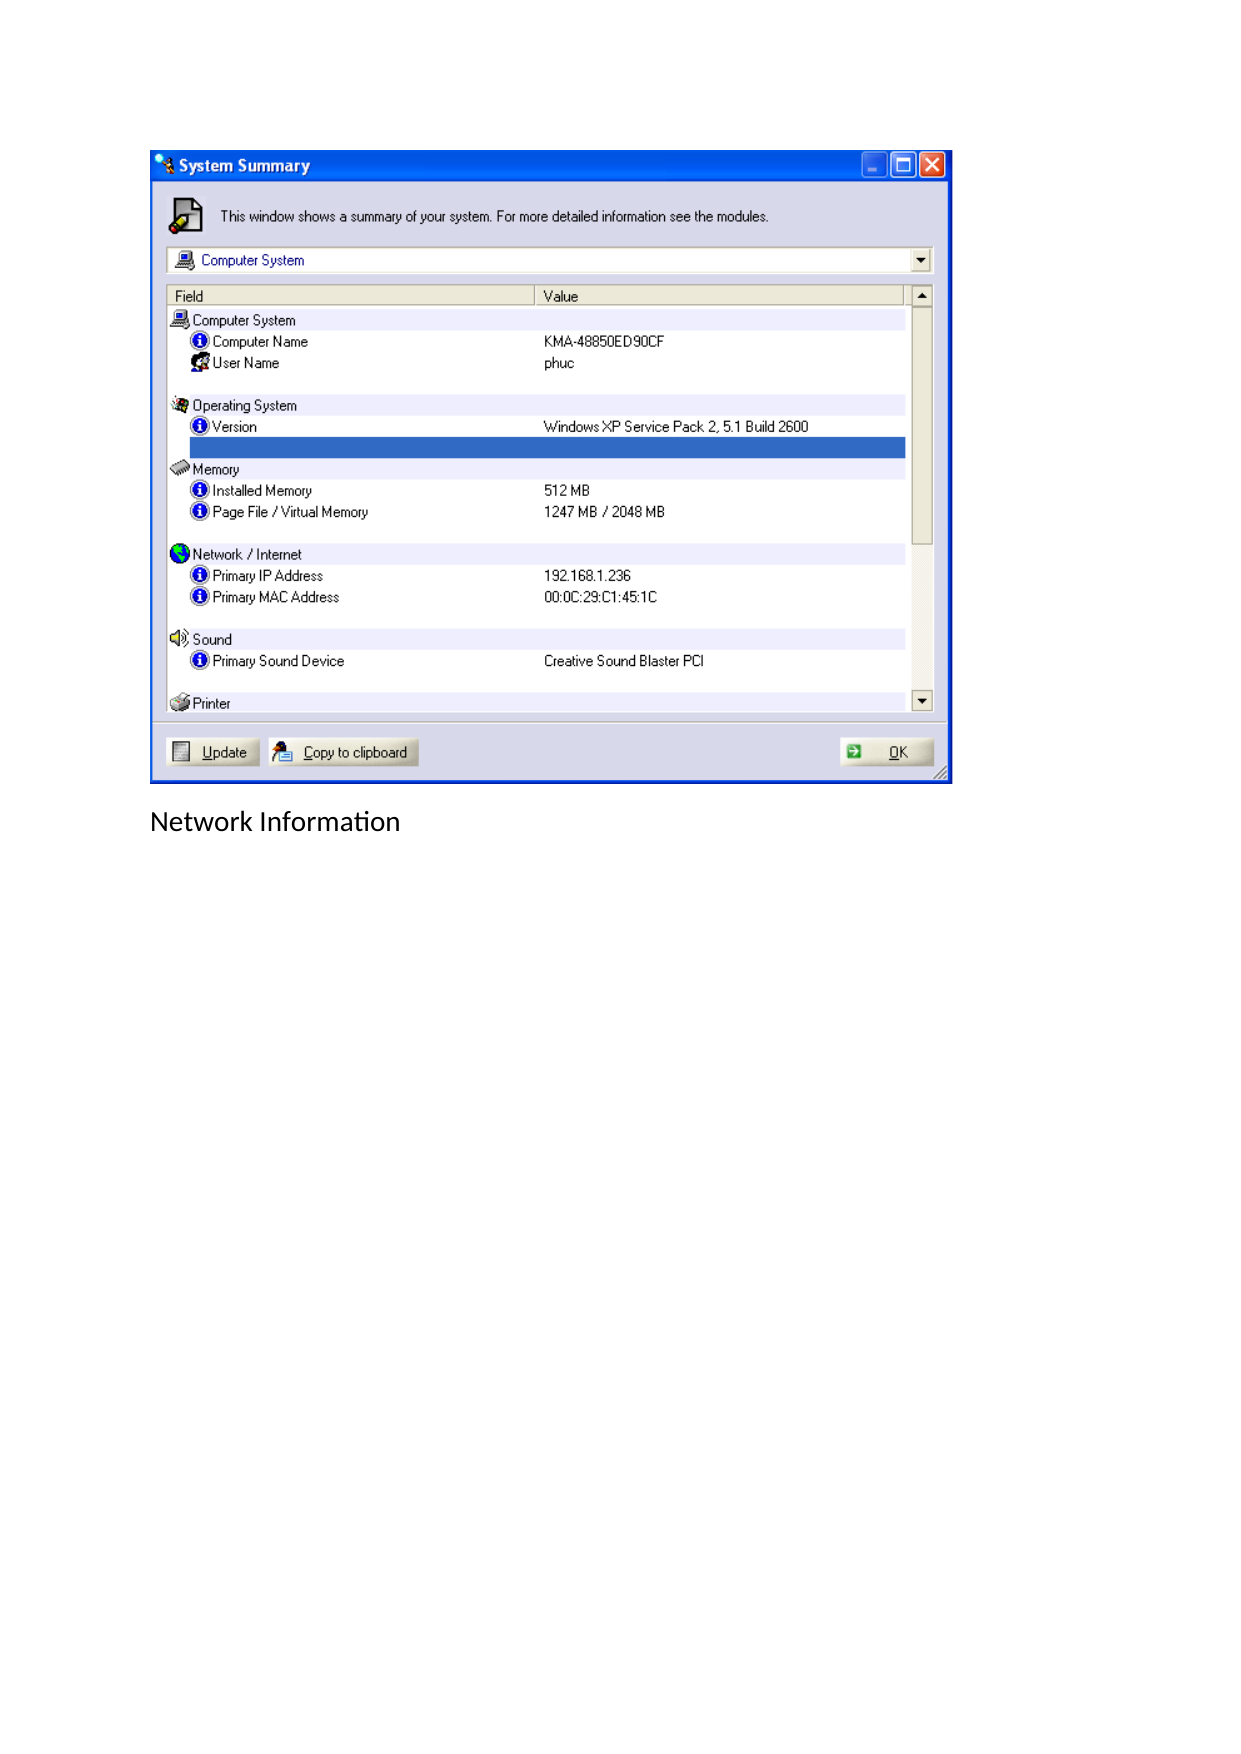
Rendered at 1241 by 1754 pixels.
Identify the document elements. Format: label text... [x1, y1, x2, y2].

text Network Information [150, 803, 1090, 838]
picture [150, 150, 953, 784]
